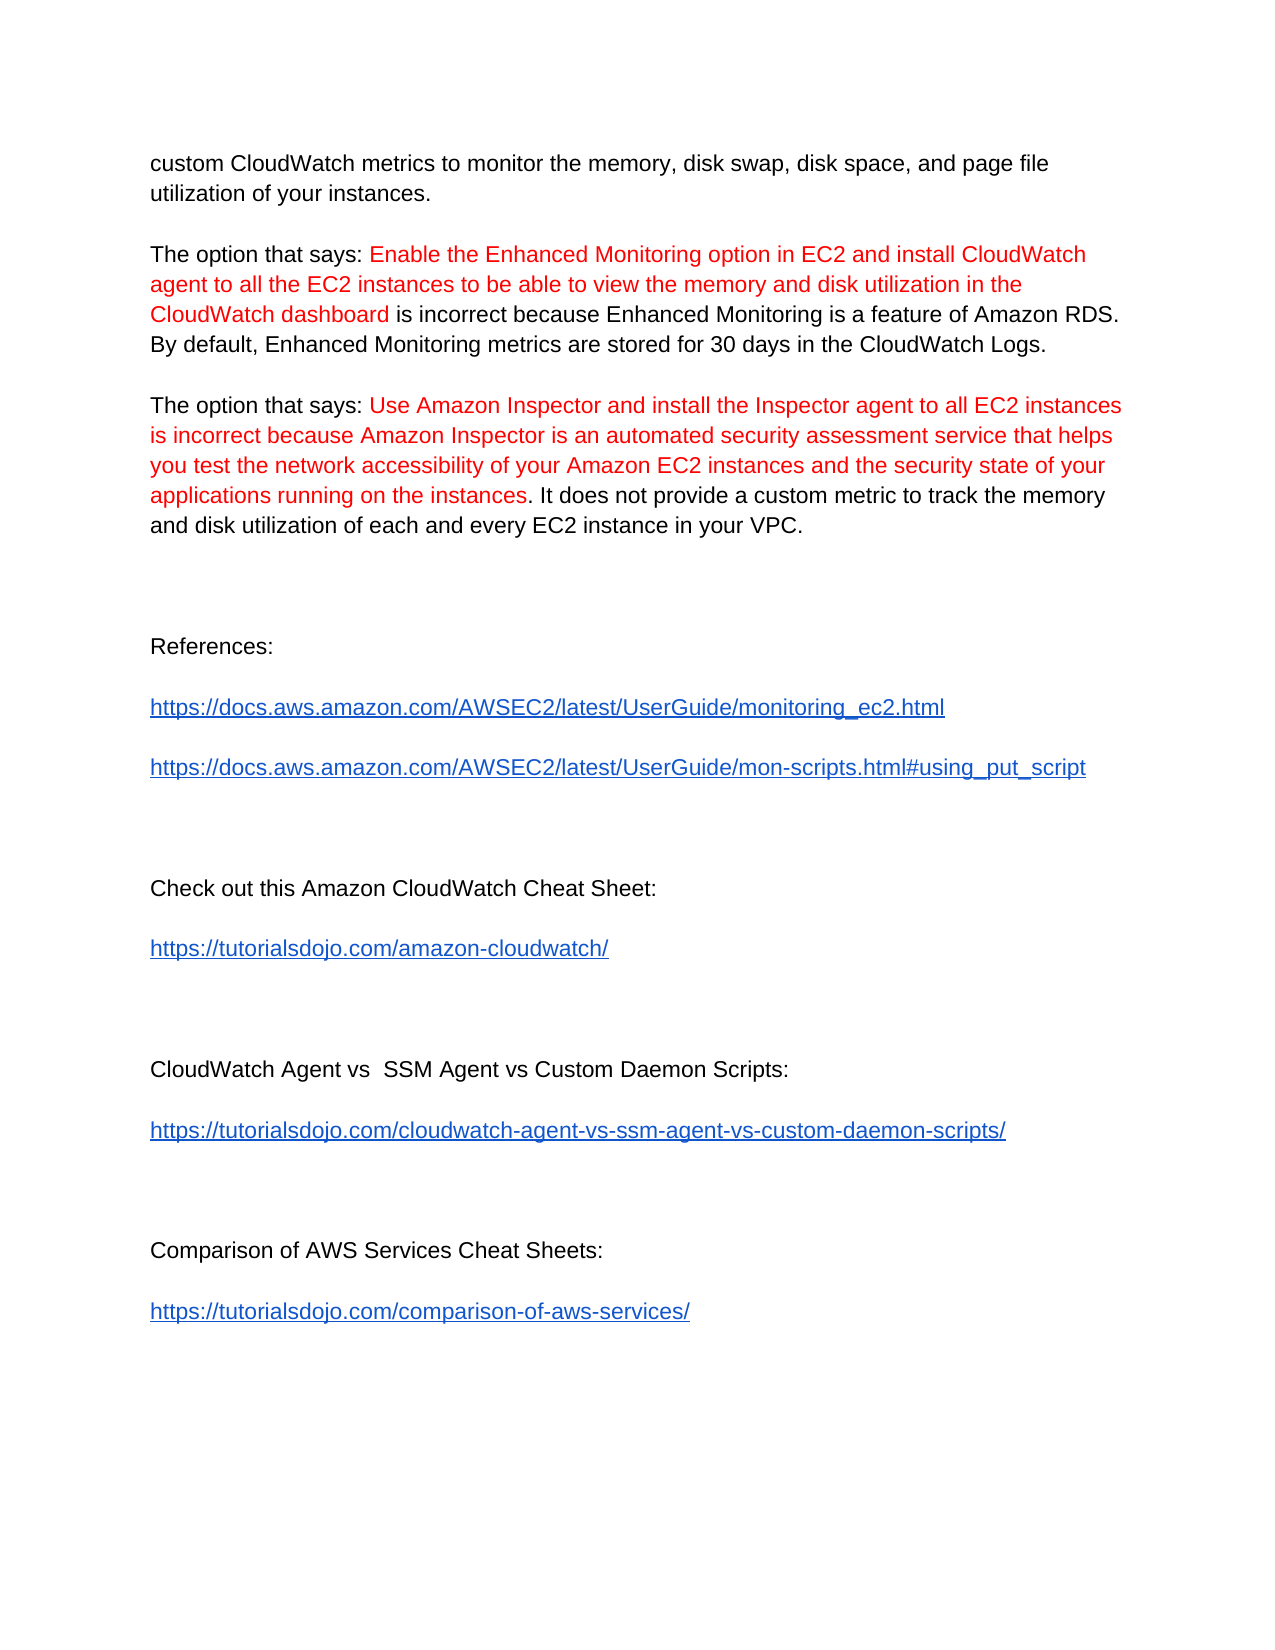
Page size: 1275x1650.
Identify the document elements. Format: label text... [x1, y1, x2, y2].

text https://tutorialsdojo.com/cloudwatch-agent-vs-ssm-agent-vs-custom-daemon-scripts/ [150, 1117, 1125, 1143]
text https://docs.aws.amazon.com/AWSEC2/latest/UserGuide/monitoring_ec2.html [150, 694, 1125, 720]
text CloudWatch Agent vs SSM Agent vs Custom Daemon Scripts: [150, 1056, 1125, 1083]
text Comparison of AWS Services Cheat Sheets: [150, 1237, 1125, 1264]
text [150, 150, 1125, 207]
text The option that says: Enable the Enhanced Monitoring option in EC2 and install CloudWatch agent to all the EC2 instances to be able to view the memory and disk utilization in the CloudWatch dashboard is incorrect because Enhanced Monitoring is a feature of Amazon RDS. By default, Enhanced Monitoring metrics are stored for 30 days in the CloudWatch Logs. [150, 241, 1125, 358]
text https://docs.aws.amazon.com/AWSEC2/latest/UserGuide/mon-scripts.html#using_put_script [150, 754, 1125, 781]
text The option that says: Use Amazon Inspector and install the Inspector agent to all EC2 instances is incorrect because Amazon Inspector is an automated security assessment service that helps you test the network accessibility of your Amazon EC2 instances and the security state of your applications running on the instances. It does not provide a custom metric to track the memory and disk utilization of each and every EC2 instance in your VPC. [150, 392, 1125, 539]
text References: [150, 633, 1125, 660]
text https://tutorialsdojo.com/comparison-of-aws-services/ [150, 1298, 1125, 1324]
text Check out this Amazon CloudWatch Cheat Sheet: [150, 875, 1125, 901]
text https://tutorialsdojo.com/amazon-cloudwatch/ [150, 935, 1125, 962]
